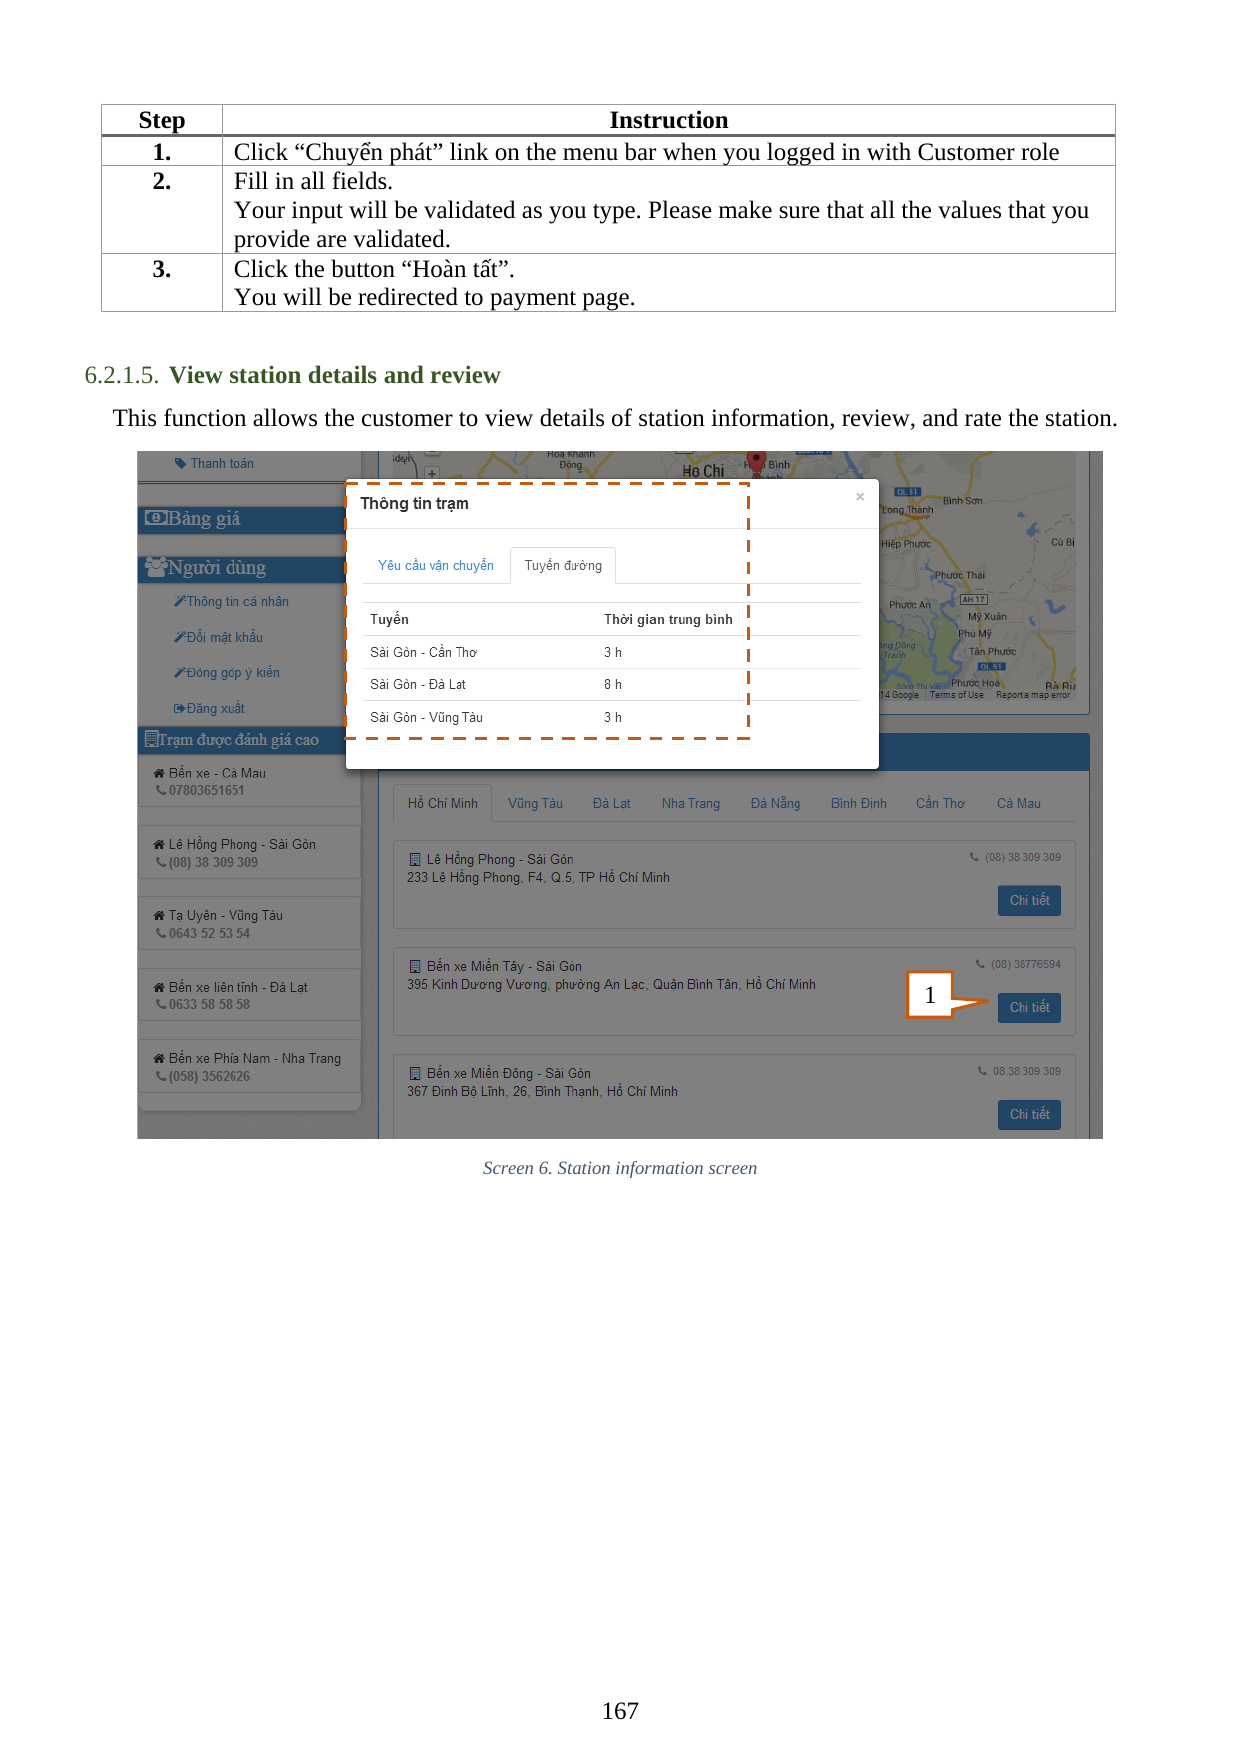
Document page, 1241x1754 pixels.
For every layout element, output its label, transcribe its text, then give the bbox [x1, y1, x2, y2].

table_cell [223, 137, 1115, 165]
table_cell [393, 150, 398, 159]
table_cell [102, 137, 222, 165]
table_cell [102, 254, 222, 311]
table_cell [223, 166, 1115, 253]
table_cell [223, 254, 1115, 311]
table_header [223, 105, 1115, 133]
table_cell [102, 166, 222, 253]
text This function allows the customer to view details of station information, review, and rate the station. [112, 403, 1128, 432]
subtitle View station details and review [159, 360, 1128, 389]
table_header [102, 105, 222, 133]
picture [137, 451, 1103, 1139]
